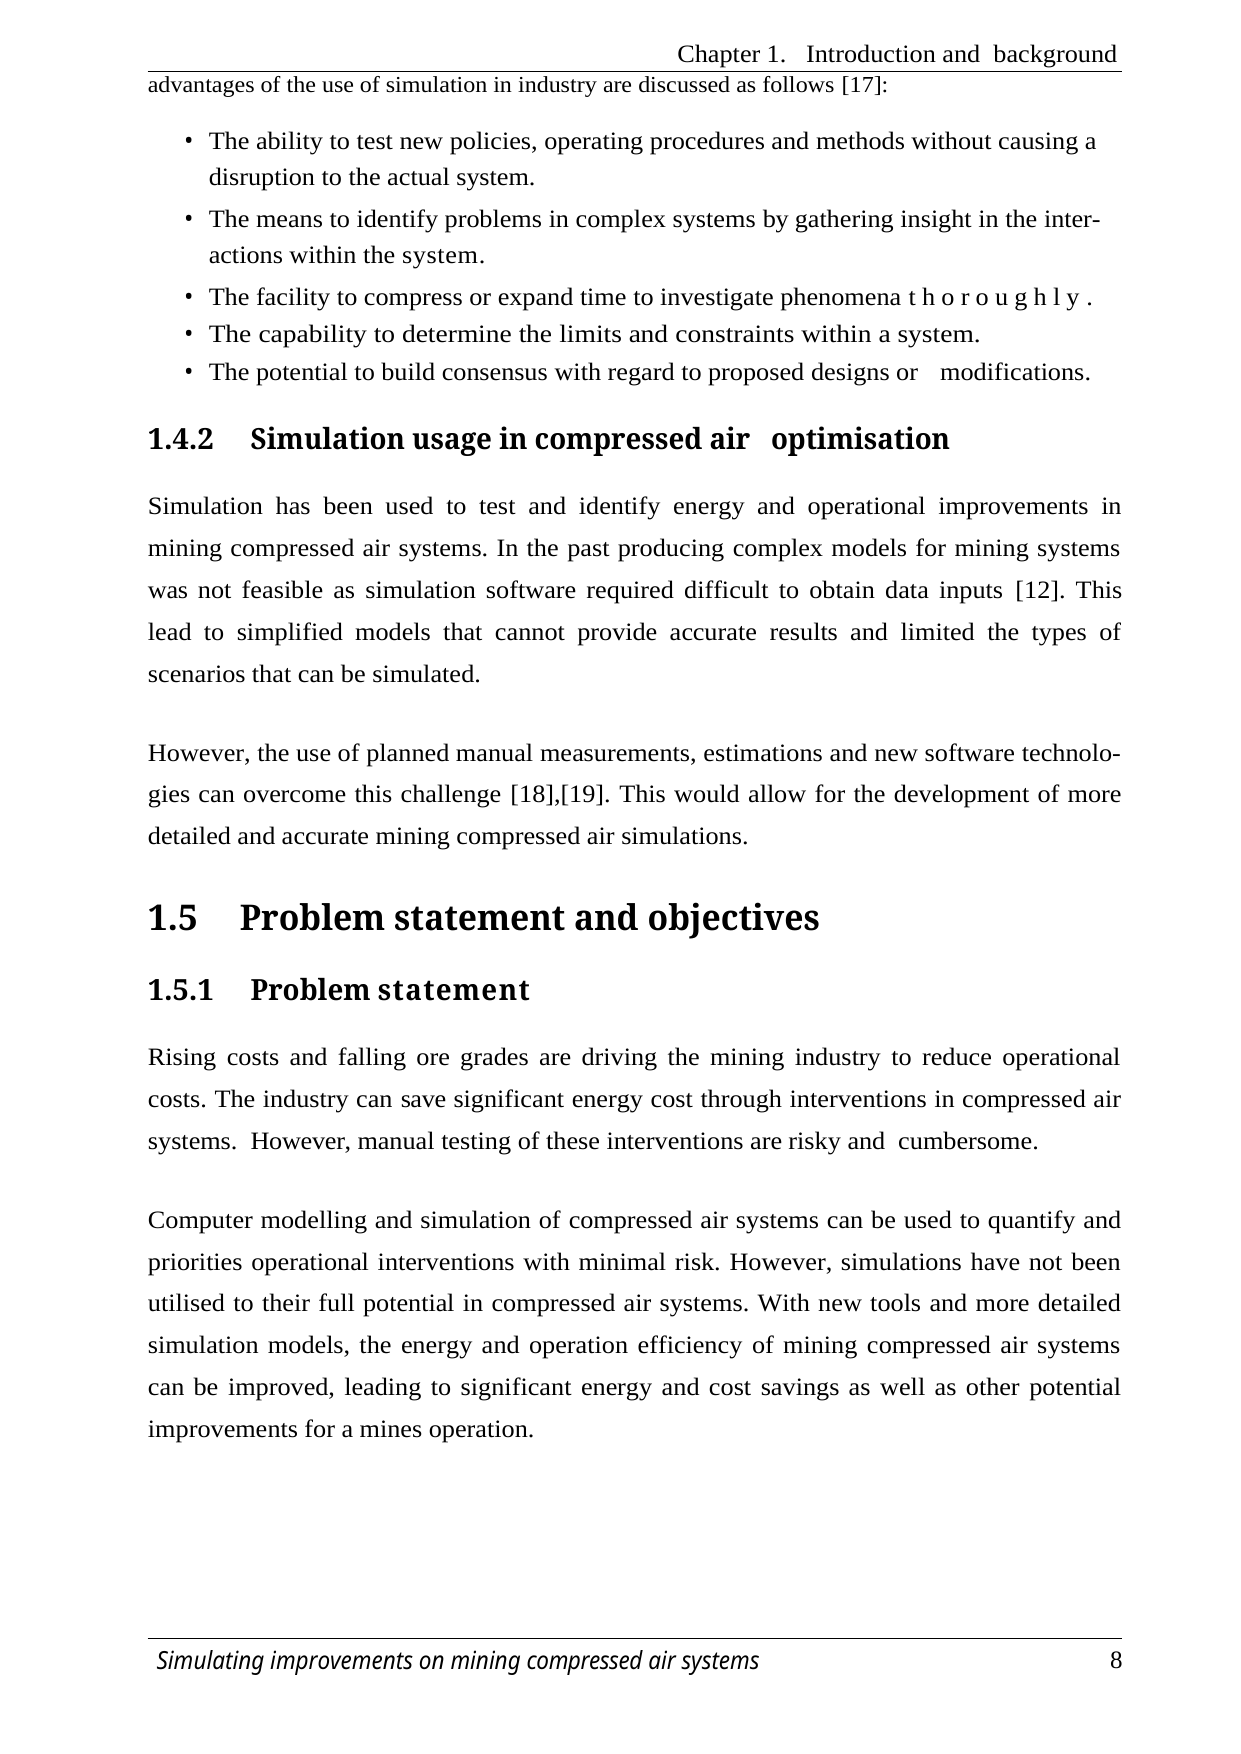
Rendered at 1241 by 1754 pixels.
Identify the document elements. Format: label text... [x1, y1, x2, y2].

text Computer modelling and simulation of compressed air systems can be used to quantify and priorities operational interventions with minimal risk. However, simulations have not been utilised to their full potential in compressed air systems. With new tools and more detailed simulation models, the energy and operation efficiency of mining compressed air systems can be improved, leading to significant energy and cost savings as well as other potential improvements for a mines operation. [148, 1205, 1122, 1443]
subtitle Problem statement and objectives [148, 892, 1134, 940]
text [148, 71, 1134, 97]
list The means to identify problems in complex systems by gathering insight in the inter- actions within the system. [184, 200, 1122, 269]
list The facility to compress or expand time to investigate phenomena thoroughly. [184, 278, 1134, 312]
subtitle Problem statement [148, 969, 1134, 1009]
text However, the use of planned manual measurements, estimations and new software technolo- gies can overcome this challenge [18],[19]. This would allow for the development of more detailed and accurate mining compressed air simulations. [148, 738, 1122, 850]
list The capability to determine the limits and constraints within a system. [184, 316, 1134, 350]
text Rising costs and falling ore grades are driving the mining industry to reduce operational costs. The industry can save significant energy cost through interventions in compressed air systems. However, manual testing of these interventions are risky and cumbersome. [148, 1042, 1122, 1155]
text Simulation has been used to test and identify energy and operational improvements in mining compressed air systems. In the past producing complex models for mining systems was not feasible as simulation software required difficult to obtain data inputs [12]. This lead to simplified models that cannot provide accurate results and limited the types of scenarios that can be simulated. [148, 491, 1122, 688]
list The potential to build consensus with regard to proposed designs or modifications. [184, 354, 1134, 388]
list The ability to test new policies, operating procedures and methods without causing a disruption to the actual system. [184, 122, 1122, 191]
subtitle Simulation usage in compressed air optimisation [148, 418, 1134, 458]
